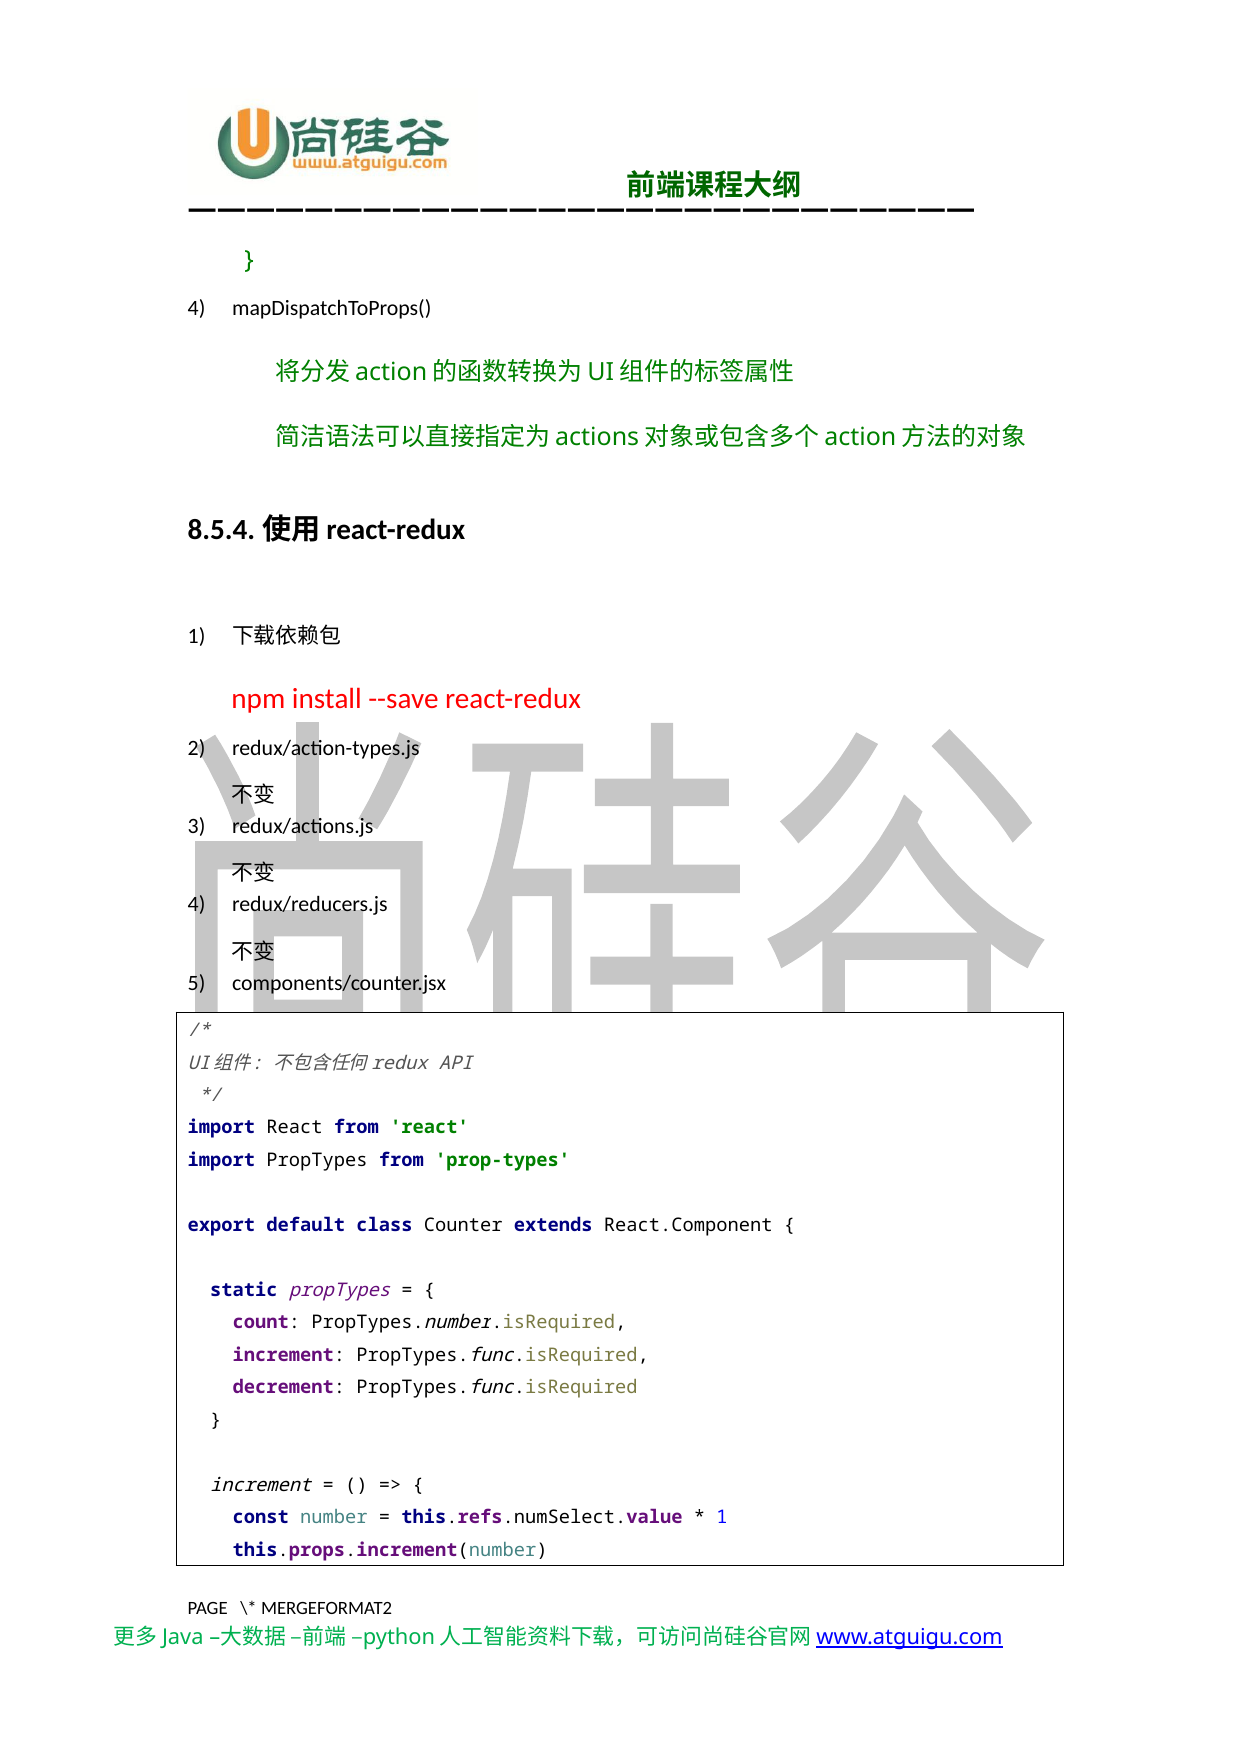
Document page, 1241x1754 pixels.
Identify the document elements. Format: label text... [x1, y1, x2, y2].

list 将分发action的函数转换为UI组件的标签属性 [231, 337, 1053, 402]
text 不变 [187, 933, 1053, 966]
list 简洁语法可以直接指定为actions对象或包含多个action方法的对象 [231, 402, 1053, 467]
subtitle 8.5.4. 使用react-redux [187, 494, 1053, 559]
list redux/action-types.js [187, 731, 1053, 763]
list components/counter.jsx [187, 966, 1053, 998]
picture [187, 88, 479, 195]
text npm install --save react-redux [187, 666, 1053, 731]
text 不变 [187, 777, 1053, 809]
list redux/reducers.js [187, 887, 1053, 920]
text 不变 [187, 855, 1053, 887]
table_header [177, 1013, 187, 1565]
list mapDispatchToProps() [187, 292, 1053, 324]
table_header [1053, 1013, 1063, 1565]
list 将外部的数据（即state对象）转换为UI组件的标签属性 const mapStateToprops = function (state) { return { value: state } } [231, 227, 1053, 292]
list 下载依赖包 [187, 617, 1053, 650]
list redux/actions.js [187, 809, 1053, 842]
